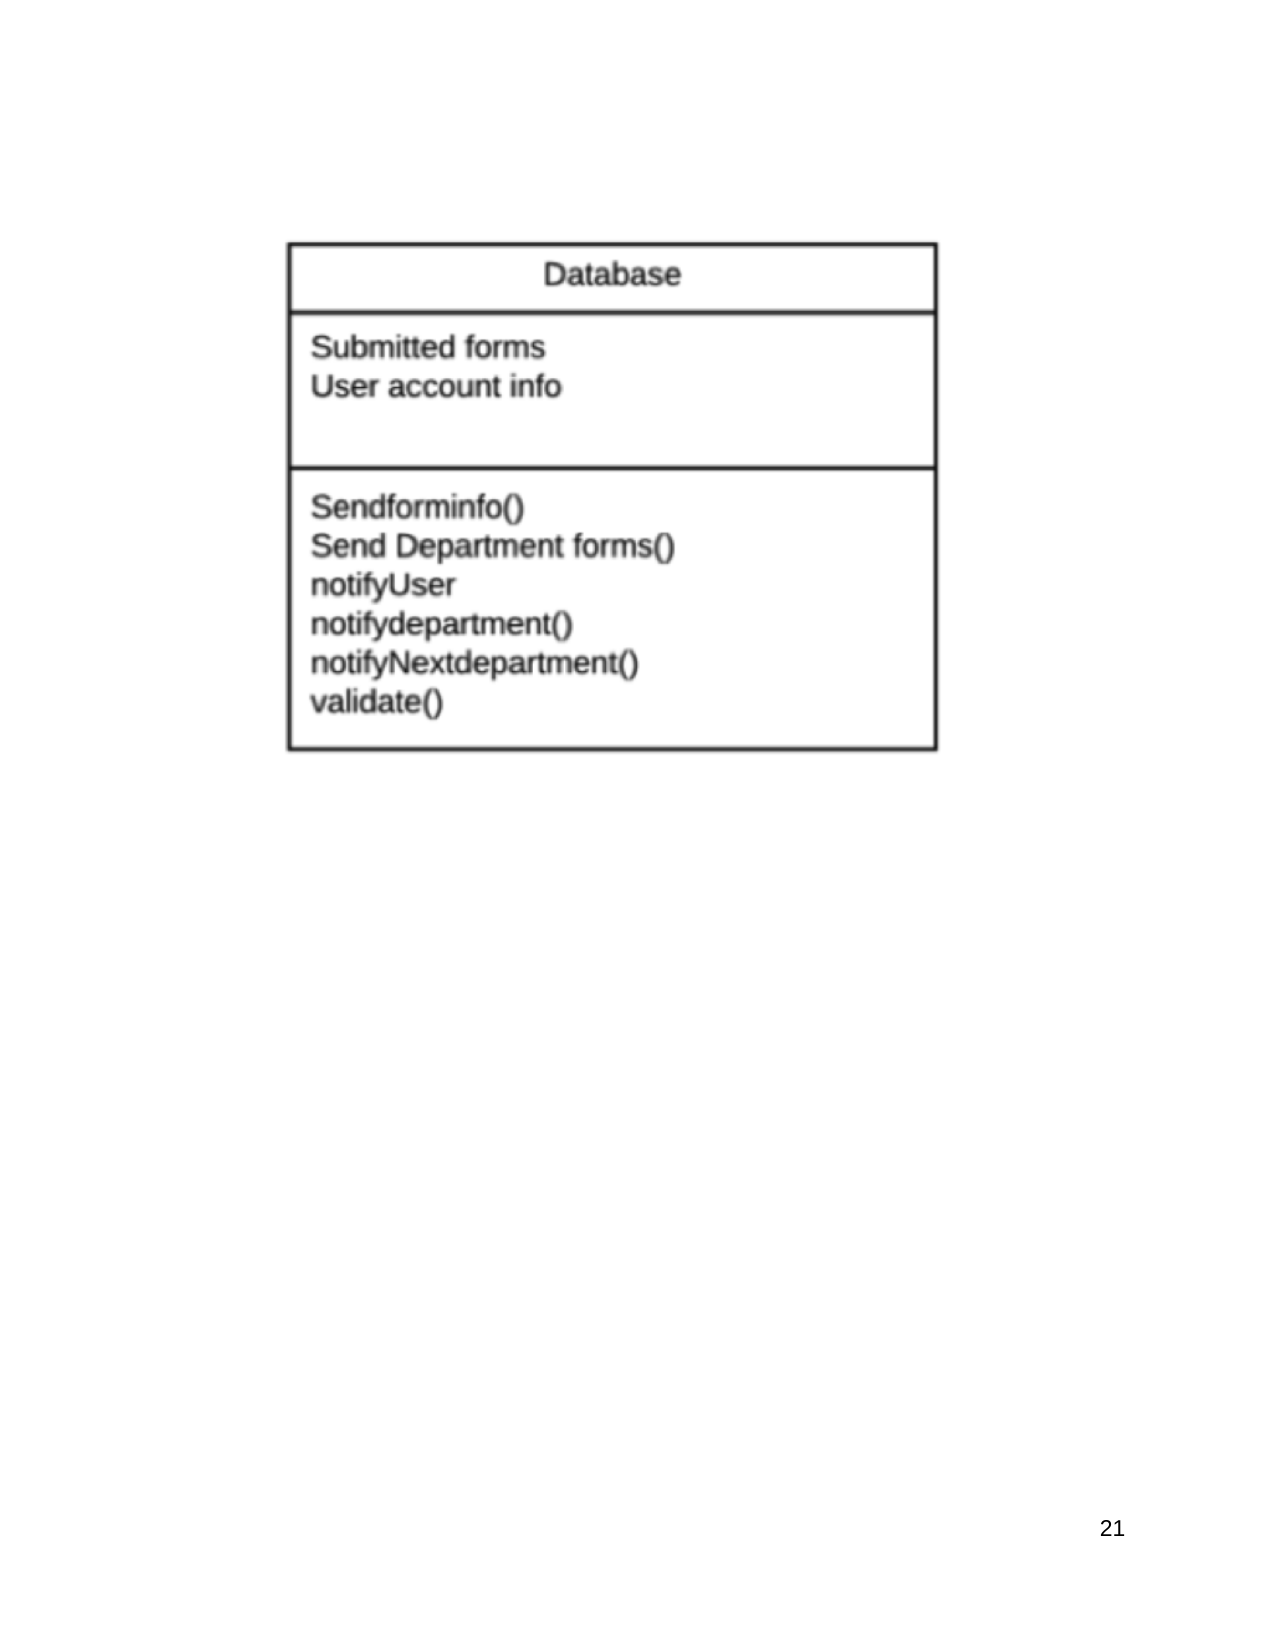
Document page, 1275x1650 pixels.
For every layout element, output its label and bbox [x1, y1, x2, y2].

picture [150, 150, 1125, 767]
